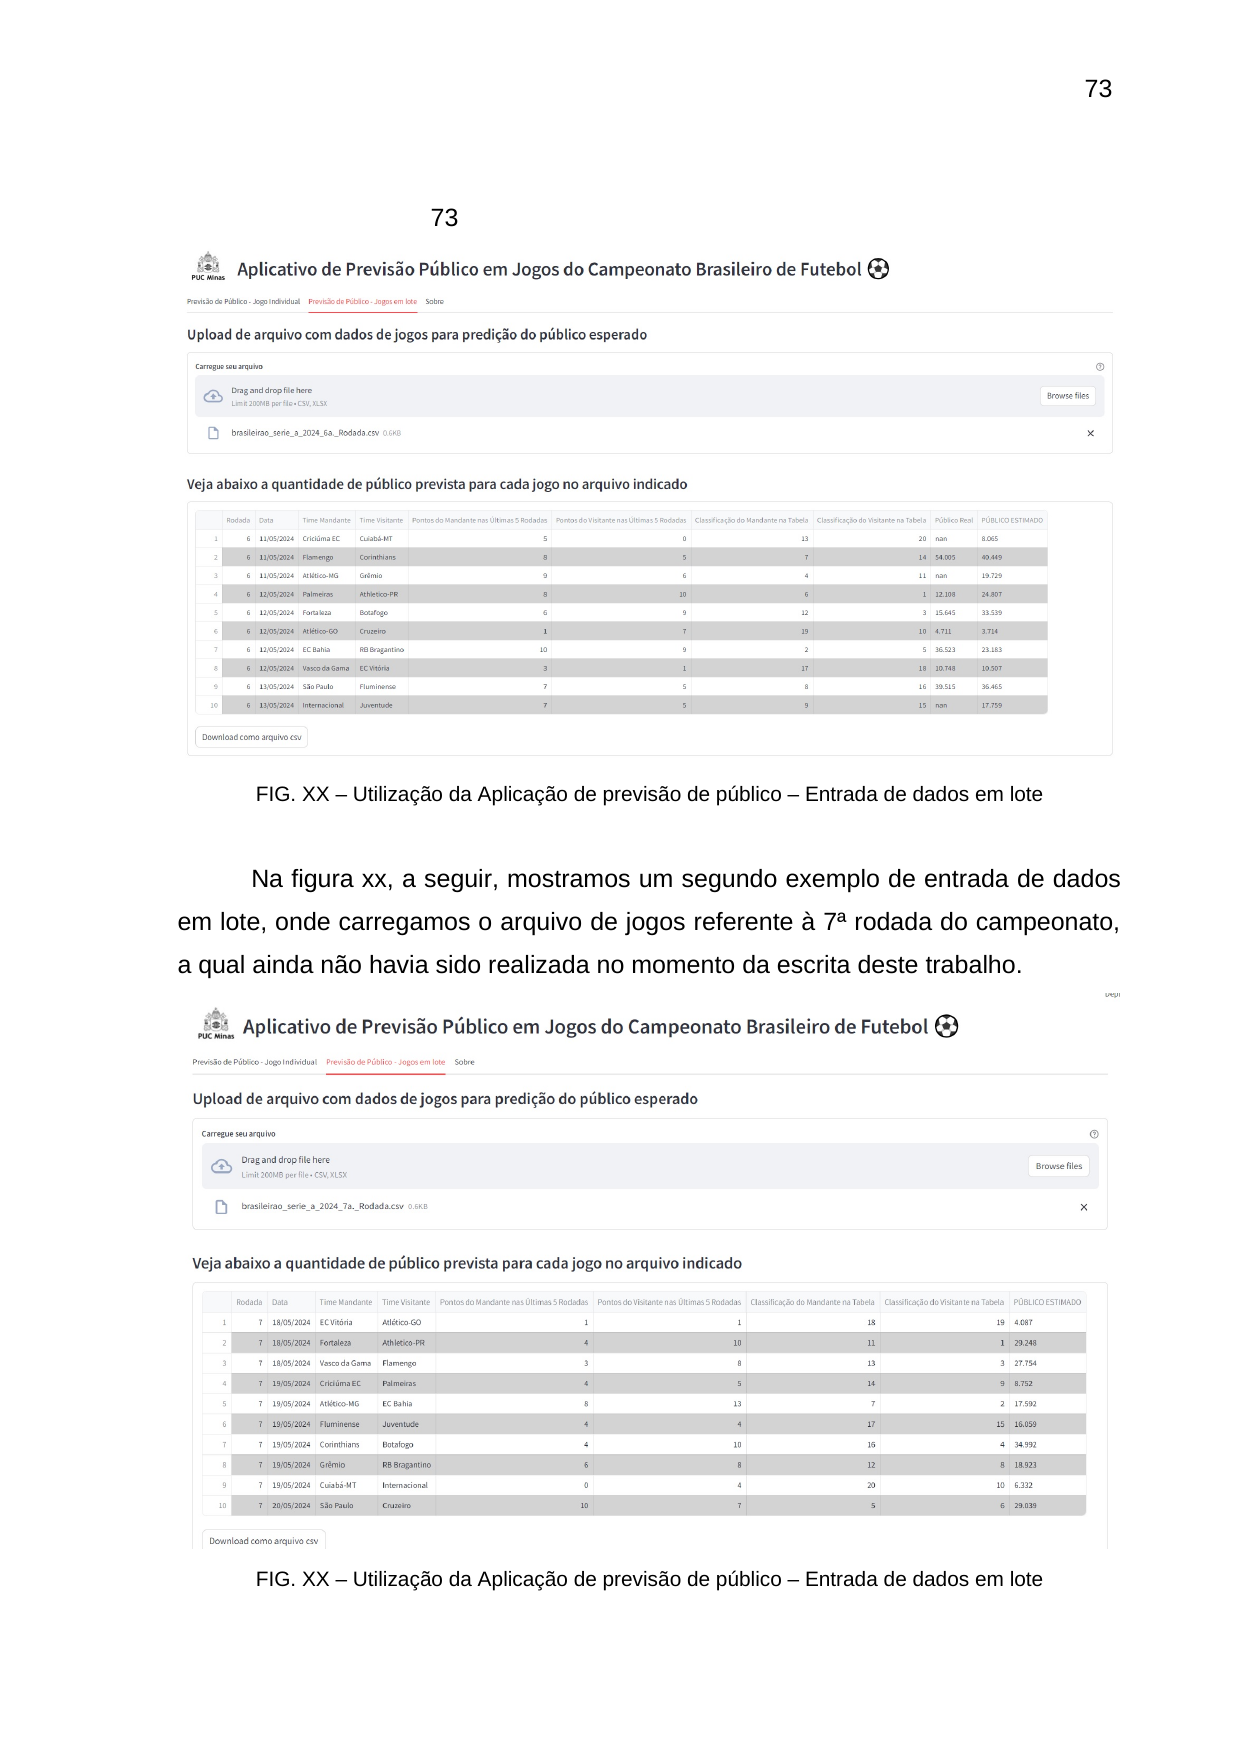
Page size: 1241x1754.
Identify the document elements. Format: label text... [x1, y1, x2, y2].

text FIG. XX – Utilização da Aplicação de previsão de público – Entrada de dados em lote [177, 1563, 1122, 1591]
picture [177, 246, 1121, 764]
text FIG. XX – Utilização da Aplicação de previsão de público – Entrada de dados em lote [177, 778, 1122, 807]
text Na figura xx, a seguir, mostramos um segundo exemplo de entrada de dados em lote, onde carregamos o arquivo de jogos referente à 7ª rodada do campeonato, a qual ainda não havia sido realizada no momento da escrita deste trabalho. [177, 864, 1122, 979]
picture [177, 993, 1120, 1549]
